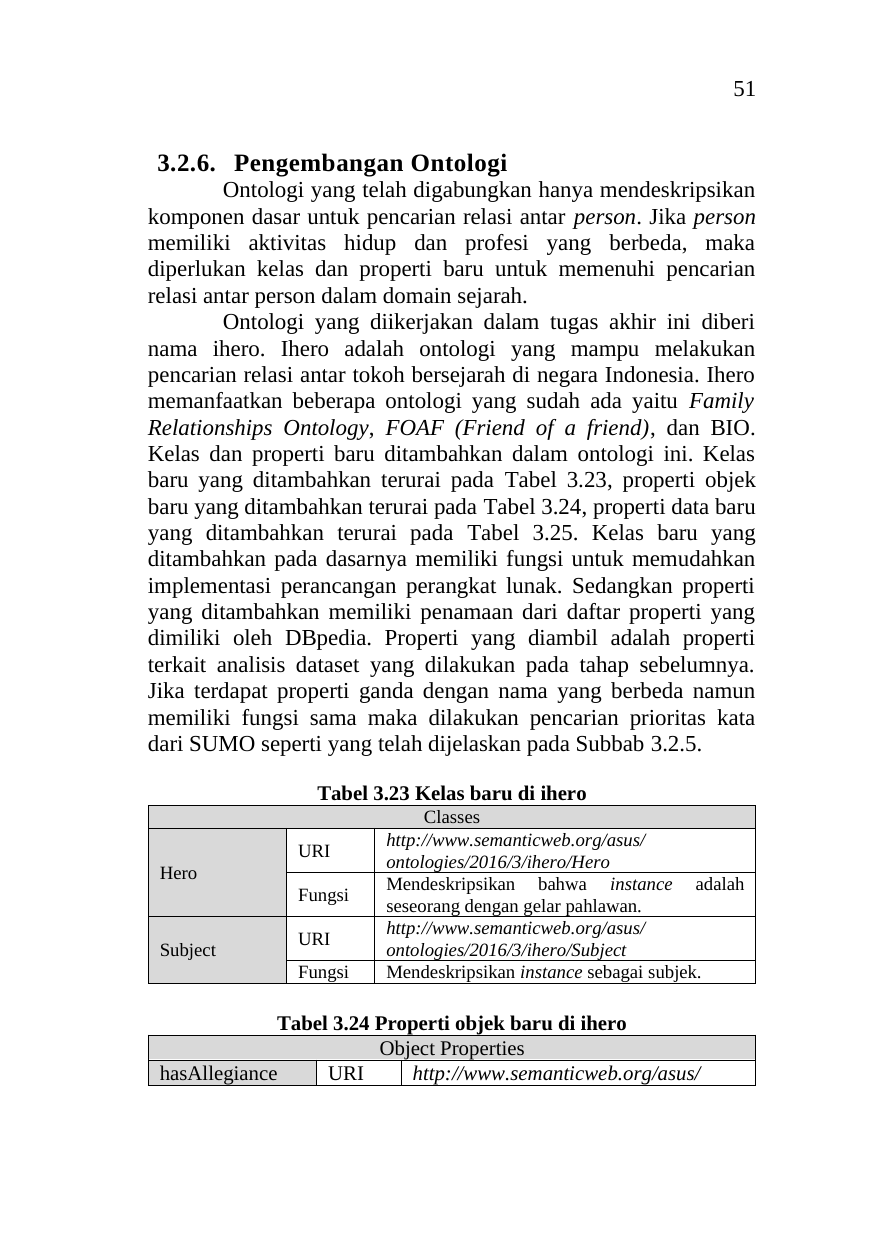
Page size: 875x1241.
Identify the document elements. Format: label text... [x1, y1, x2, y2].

table_cell URI [287, 829, 374, 872]
table_cell http://www.semanticweb.org/asus/ ontologies/2016/3/ihero/Hero [375, 829, 755, 872]
table_cell Fungsi [287, 961, 374, 983]
table_header Classes [149, 806, 755, 828]
table_cell Hero [149, 829, 286, 916]
text Ontologi yang telah digabungkan hanya mendeskripsikan komponen dasar untuk pencarian relasi antar person. Jika person memiliki aktivitas hidup dan profesi yang berbeda, maka diperlukan kelas dan properti baru untuk memenuhi pencarian relasi antar person dalam domain sejarah. [148, 176, 756, 308]
table_cell URI [317, 1061, 401, 1085]
table_cell Fungsi [287, 873, 374, 916]
table_cell Mendeskripsikan instance sebagai subjek. [375, 961, 755, 983]
table_cell Mendeskripsikan bahwa instance adalah seseorang dengan gelar pahlawan. [375, 873, 755, 916]
table_cell hasAllegiance [149, 1061, 316, 1085]
subtitle Pengembangan Ontologi [157, 148, 756, 176]
table_cell http://www.semanticweb.org/asus/ ontologies/2016/3/ihero/Subject [375, 917, 755, 960]
table_cell URI [287, 917, 374, 960]
table_cell http://www.semanticweb.org/asus/ ontologies/2016/3/ihero/hasAllegiance [402, 1061, 755, 1085]
table_header Object Properties [149, 1036, 755, 1059]
table_cell Subject [149, 917, 286, 983]
